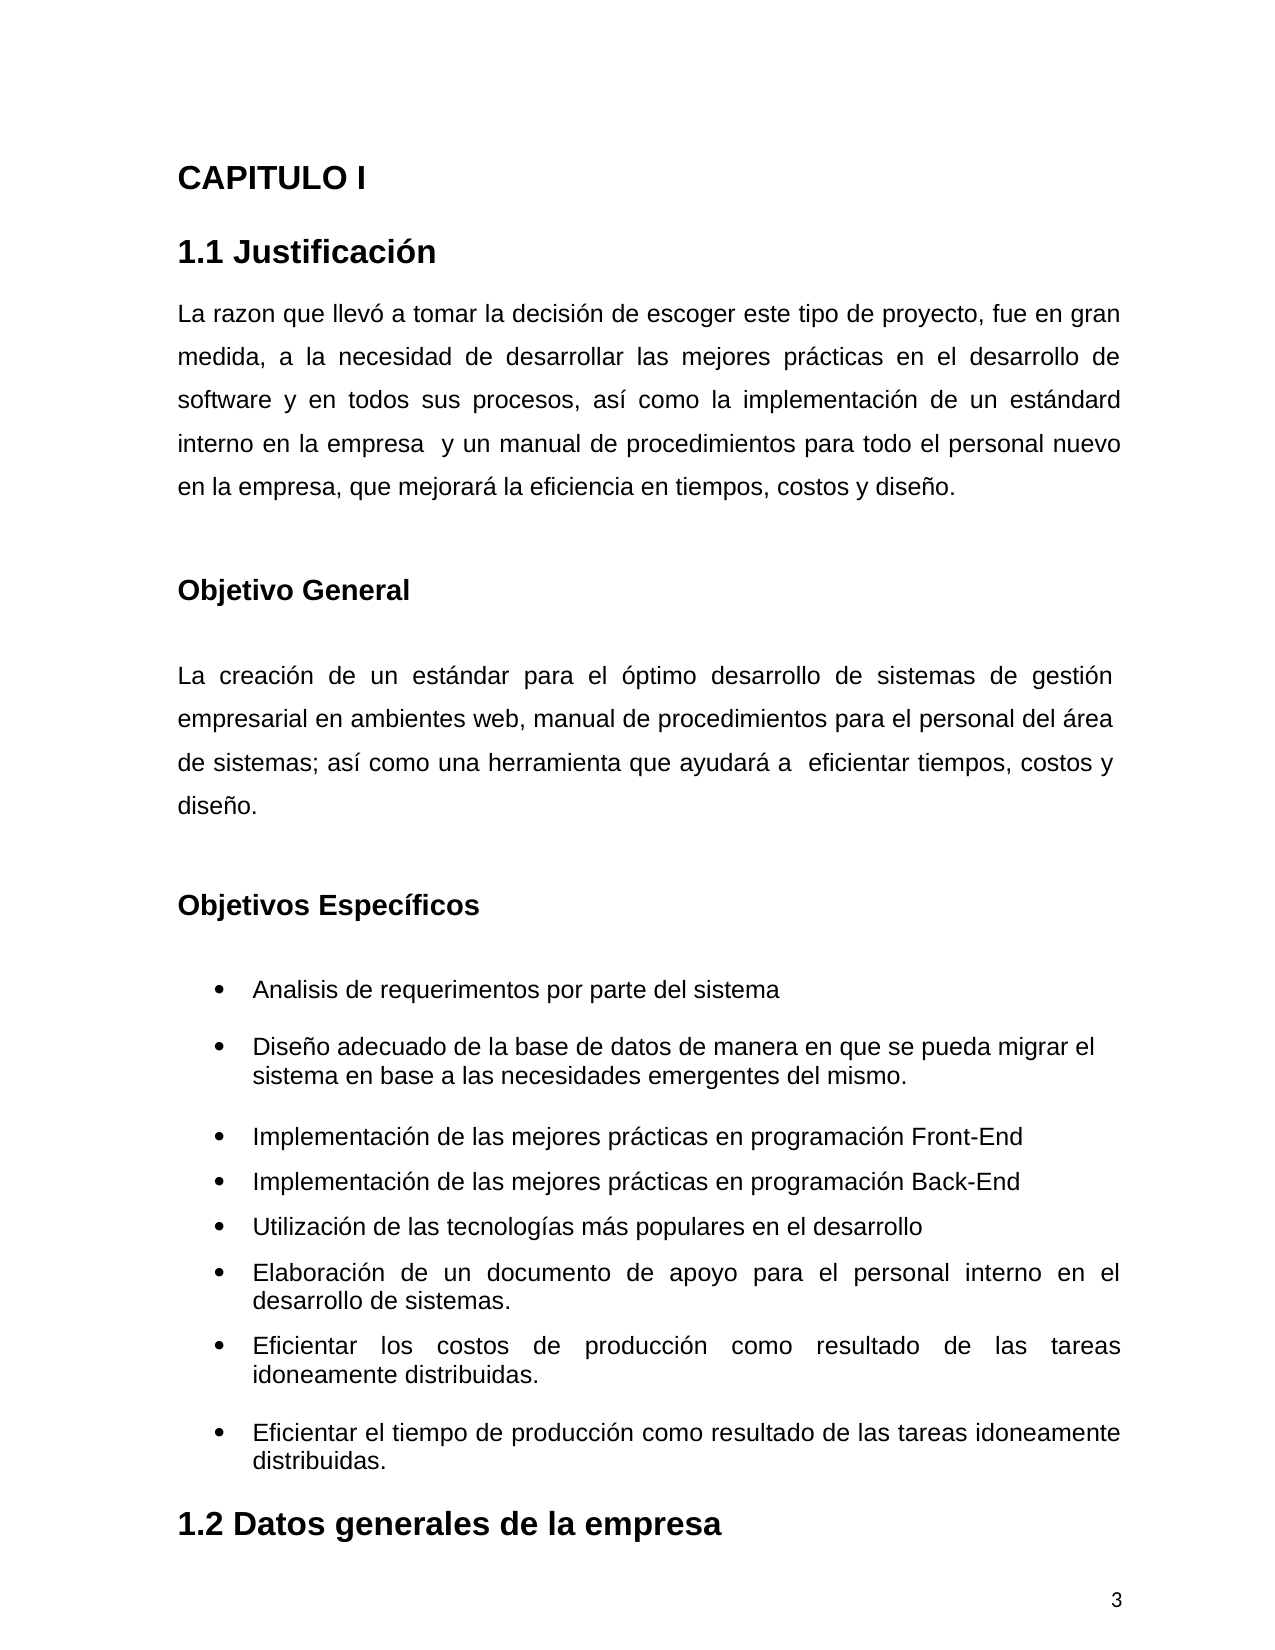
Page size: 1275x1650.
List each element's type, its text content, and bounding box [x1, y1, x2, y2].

list Utilización de las tecnologías más populares en el desarrollo [215, 1212, 1122, 1241]
subtitle 1.2 Datos generales de la empresa [177, 1504, 1122, 1543]
text CAPITULO I [177, 158, 1122, 197]
list Elaboración de un documento de apoyo para el personal interno en el desarrollo de sistemas. [215, 1257, 1122, 1315]
subtitle Objetivo General [177, 573, 1122, 607]
list Implementación de las mejores prácticas en programación Back-End [215, 1167, 1122, 1196]
subtitle 1.1 Justificación [177, 232, 1122, 270]
list Implementación de las mejores prácticas en programación Front-End [215, 1122, 1122, 1151]
list Analisis de requerimentos por parte del sistema [215, 975, 1122, 1003]
list Eficientar los costos de producción como resultado de las tareas idoneamente distribuidas. [215, 1331, 1122, 1389]
list Diseño adecuado de la base de datos de manera en que se pueda migrar el sistema en base a las necesidades emergentes del mismo. [215, 1032, 1122, 1090]
subtitle Objetivos Específicos [177, 888, 1122, 921]
text La razon que llevó a tomar la decisión de escoger este tipo de proyecto, fue en gran medida, a la necesidad de desarrollar las mejores prácticas en el desarrollo de software y en todos sus procesos, así como la implementación de un estándard interno en la empresa y un manual de procedimientos para todo el personal nuevo en la empresa, que mejorará la eficiencia en tiempos, costos y diseño. [177, 299, 1122, 501]
text La creación de un estándar para el óptimo desarrollo de sistemas de gestión empresarial en ambientes web, manual de procedimientos para el personal del área de sistemas; así como una herramienta que ayudará a eficientar tiempos, costos y diseño. [177, 661, 1115, 819]
list Eficientar el tiempo de producción como resultado de las tareas idoneamente distribuidas. [215, 1417, 1122, 1475]
